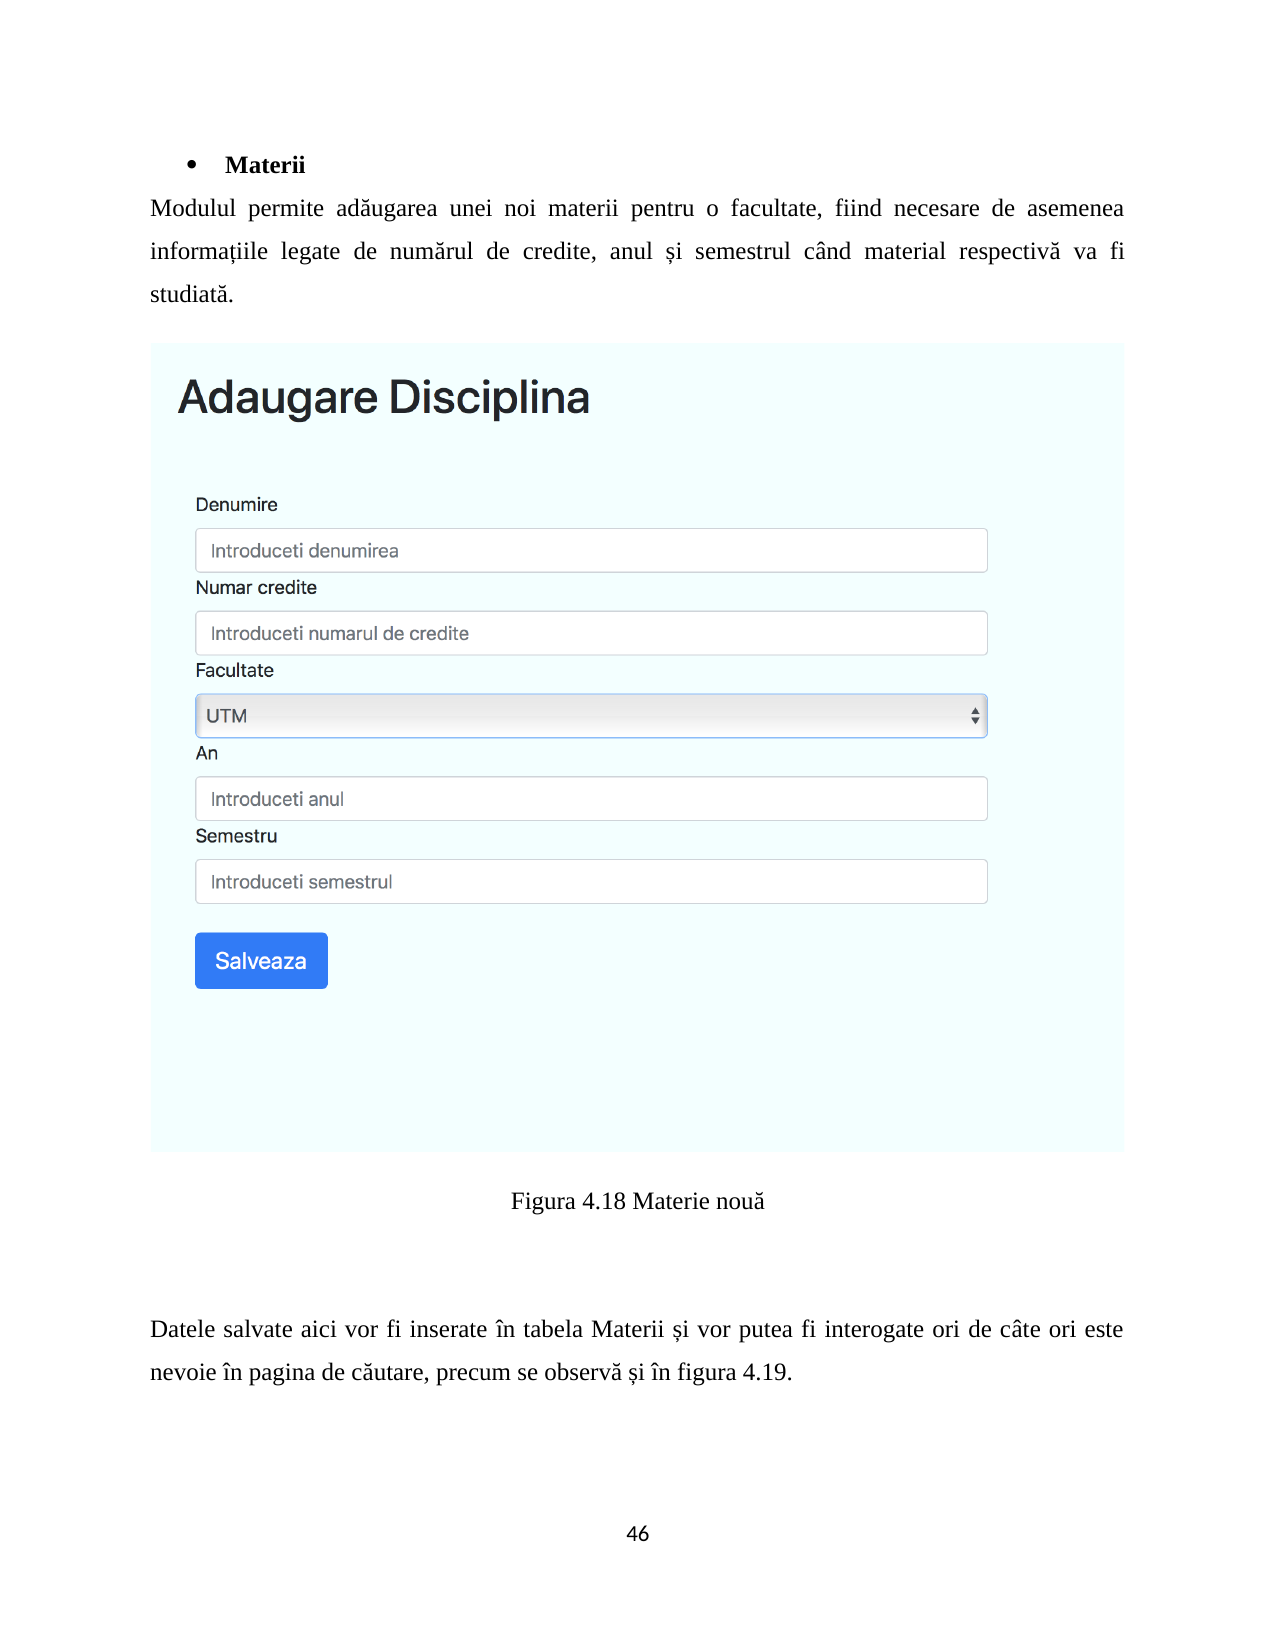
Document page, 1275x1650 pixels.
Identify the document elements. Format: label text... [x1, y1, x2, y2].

text Figura 4.18 Materie nouă [150, 1186, 1125, 1215]
text Modulul permite adăugarea unei noi materii pentru o facultate, fiind necesare de asemenea informațiile legate de numărul de credite, anul și semestrul când material respectivă va fi studiată. [150, 193, 1125, 308]
picture [150, 343, 1125, 1152]
text Datele salvate aici vor fi inserate în tabela Materii și vor putea fi interogate ori de câte ori este nevoie în pagina de căutare, precum se observă și în figura 4.19. [150, 1314, 1125, 1386]
list Materii [187, 150, 1125, 179]
